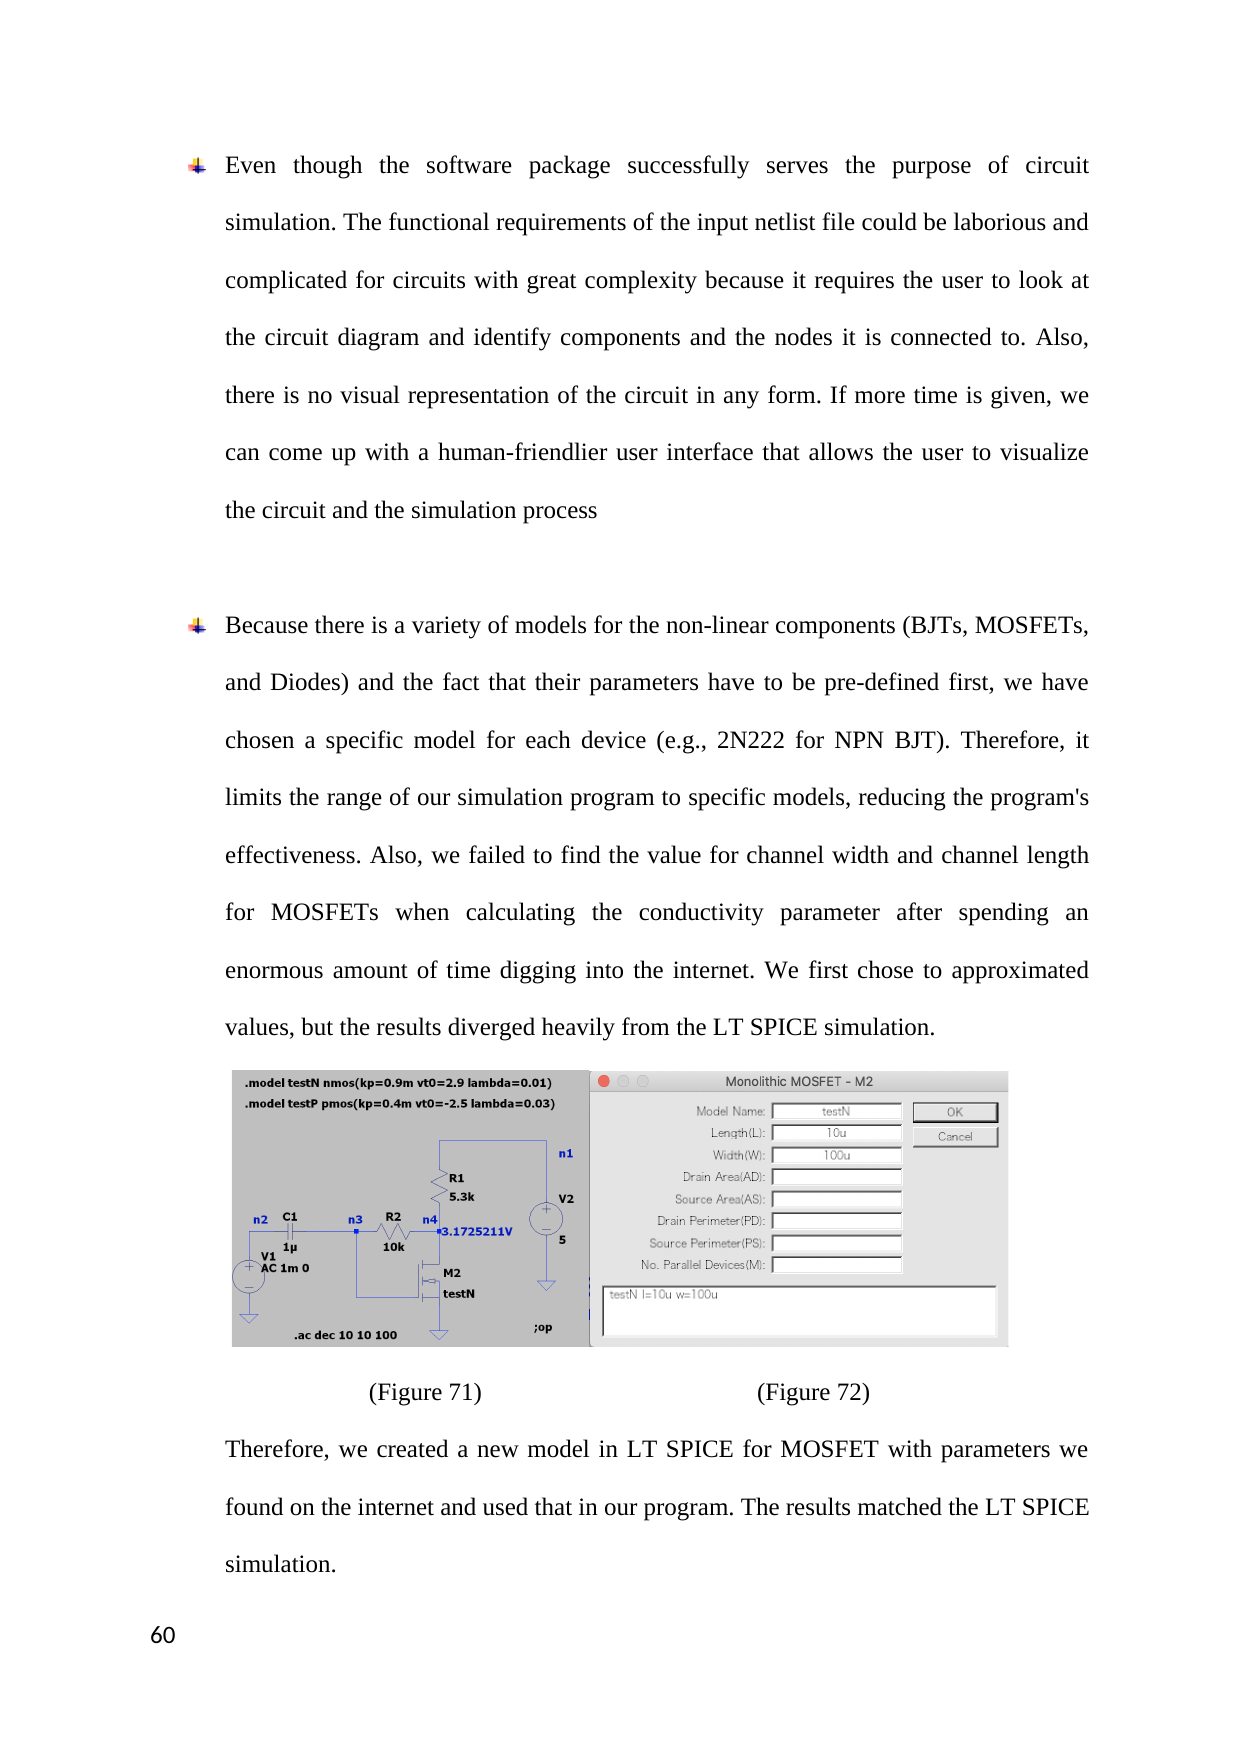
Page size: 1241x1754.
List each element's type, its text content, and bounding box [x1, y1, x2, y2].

picture [231, 1070, 1009, 1347]
list Therefore, we created a new model in LT SPICE for MOSFET with parameters we found on the internet and used that in our program. The results matched the LT SPICE simulation. [225, 1434, 1090, 1578]
picture [188, 616, 206, 634]
list Even though the software package successfully serves the purpose of circuit simulation. The functional requirements of the input netlist file could be laborious and complicated for circuits with great complexity because it requires the user to look at the circuit diagram and identify components and the nodes it is connected to. Also, there is no visual representation of the circuit in any form. If more time is given, we can come up with a human-friendlier user interface that allows the user to visualize the circuit and the simulation process [187, 150, 1090, 524]
list Because there is a variety of models for the non-linear components (BJTs, MOSFETs, and Diodes) and the fact that their parameters have to be pre-defined first, we have chosen a specific model for each device (e.g., 2N222 for NPN BJT). Therefore, it limits the range of our simulation program to specific models, reducing the program's effectiveness. Also, we failed to find the value for channel width and channel length for MOSFETs when calculating the conductivity parameter after spending an enormous amount of time digging into the internet. We first chose to approximated values, but the results diverged heavily from the LT SPICE simulation. [187, 610, 1090, 1041]
picture [188, 156, 206, 174]
text (Figure 71) (Figure 72) [150, 1377, 1090, 1406]
